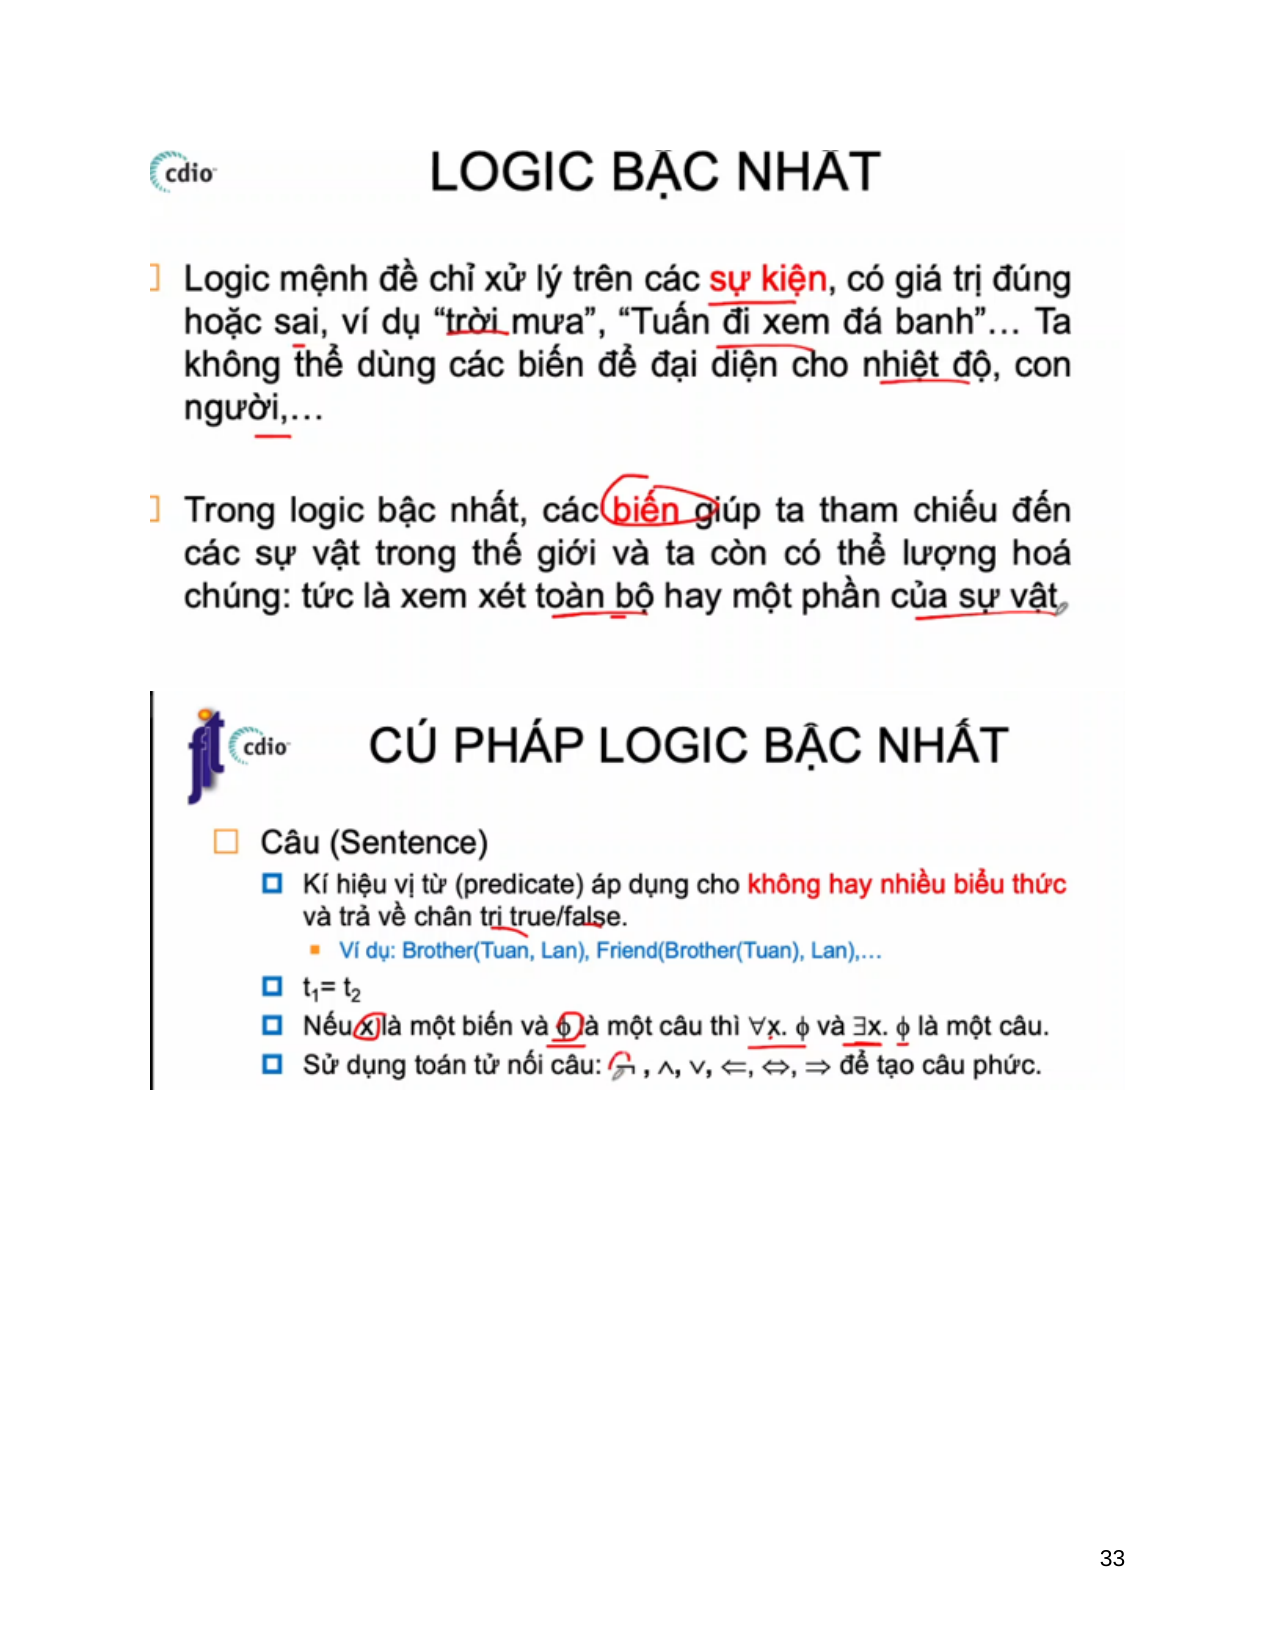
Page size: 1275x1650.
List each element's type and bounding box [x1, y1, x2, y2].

picture [150, 691, 1125, 1090]
picture [150, 150, 1125, 688]
